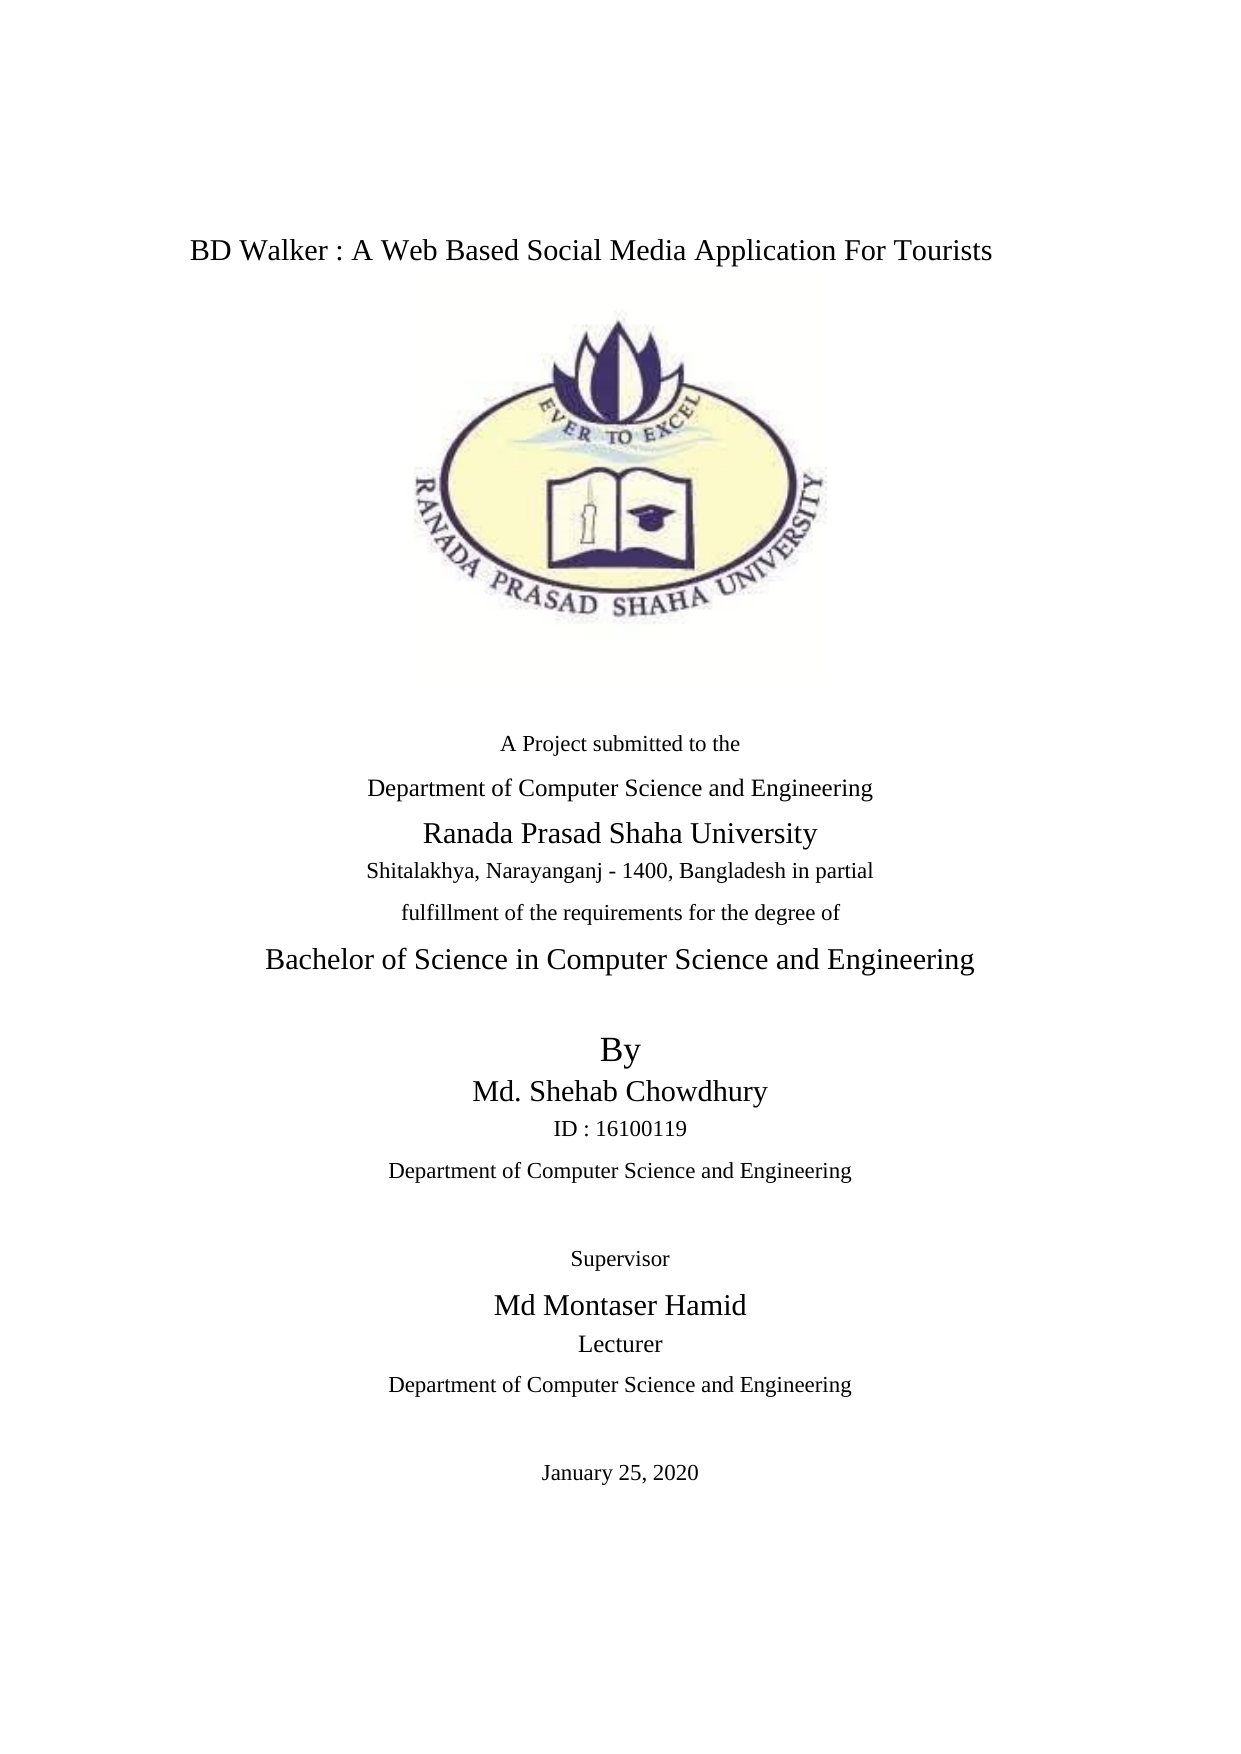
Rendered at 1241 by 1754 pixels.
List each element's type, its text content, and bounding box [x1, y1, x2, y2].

subtitle BD Walker : A Web Based Social Media Application For Tourists [189, 232, 1063, 266]
text Md Montaser Hamid [177, 1287, 1063, 1322]
text Ranada Prasad Shaha University [177, 815, 1063, 849]
text Department of Computer Science and Engineering [177, 1157, 1063, 1184]
text Department of Computer Science and Engineering [177, 1372, 1063, 1398]
text Bachelor of Science in Computer Science and Engineering [177, 941, 1063, 976]
text Md. Shehab Chowdhury [177, 1073, 1063, 1107]
text Supervisor [177, 1245, 1063, 1271]
text Lecturer [177, 1329, 1063, 1358]
text A Project submitted to the [177, 730, 1063, 757]
text Department of Computer Science and Engineering [177, 773, 1063, 801]
text By [177, 1029, 1063, 1069]
text Shitalakhya, Narayanganj - 1400, Bangladesh in partial fulfillment of the requirements for the degree of [358, 857, 882, 926]
text January 25, 2020 [177, 1459, 1063, 1485]
picture [413, 269, 827, 683]
text ID : 16100119 [177, 1115, 1063, 1141]
